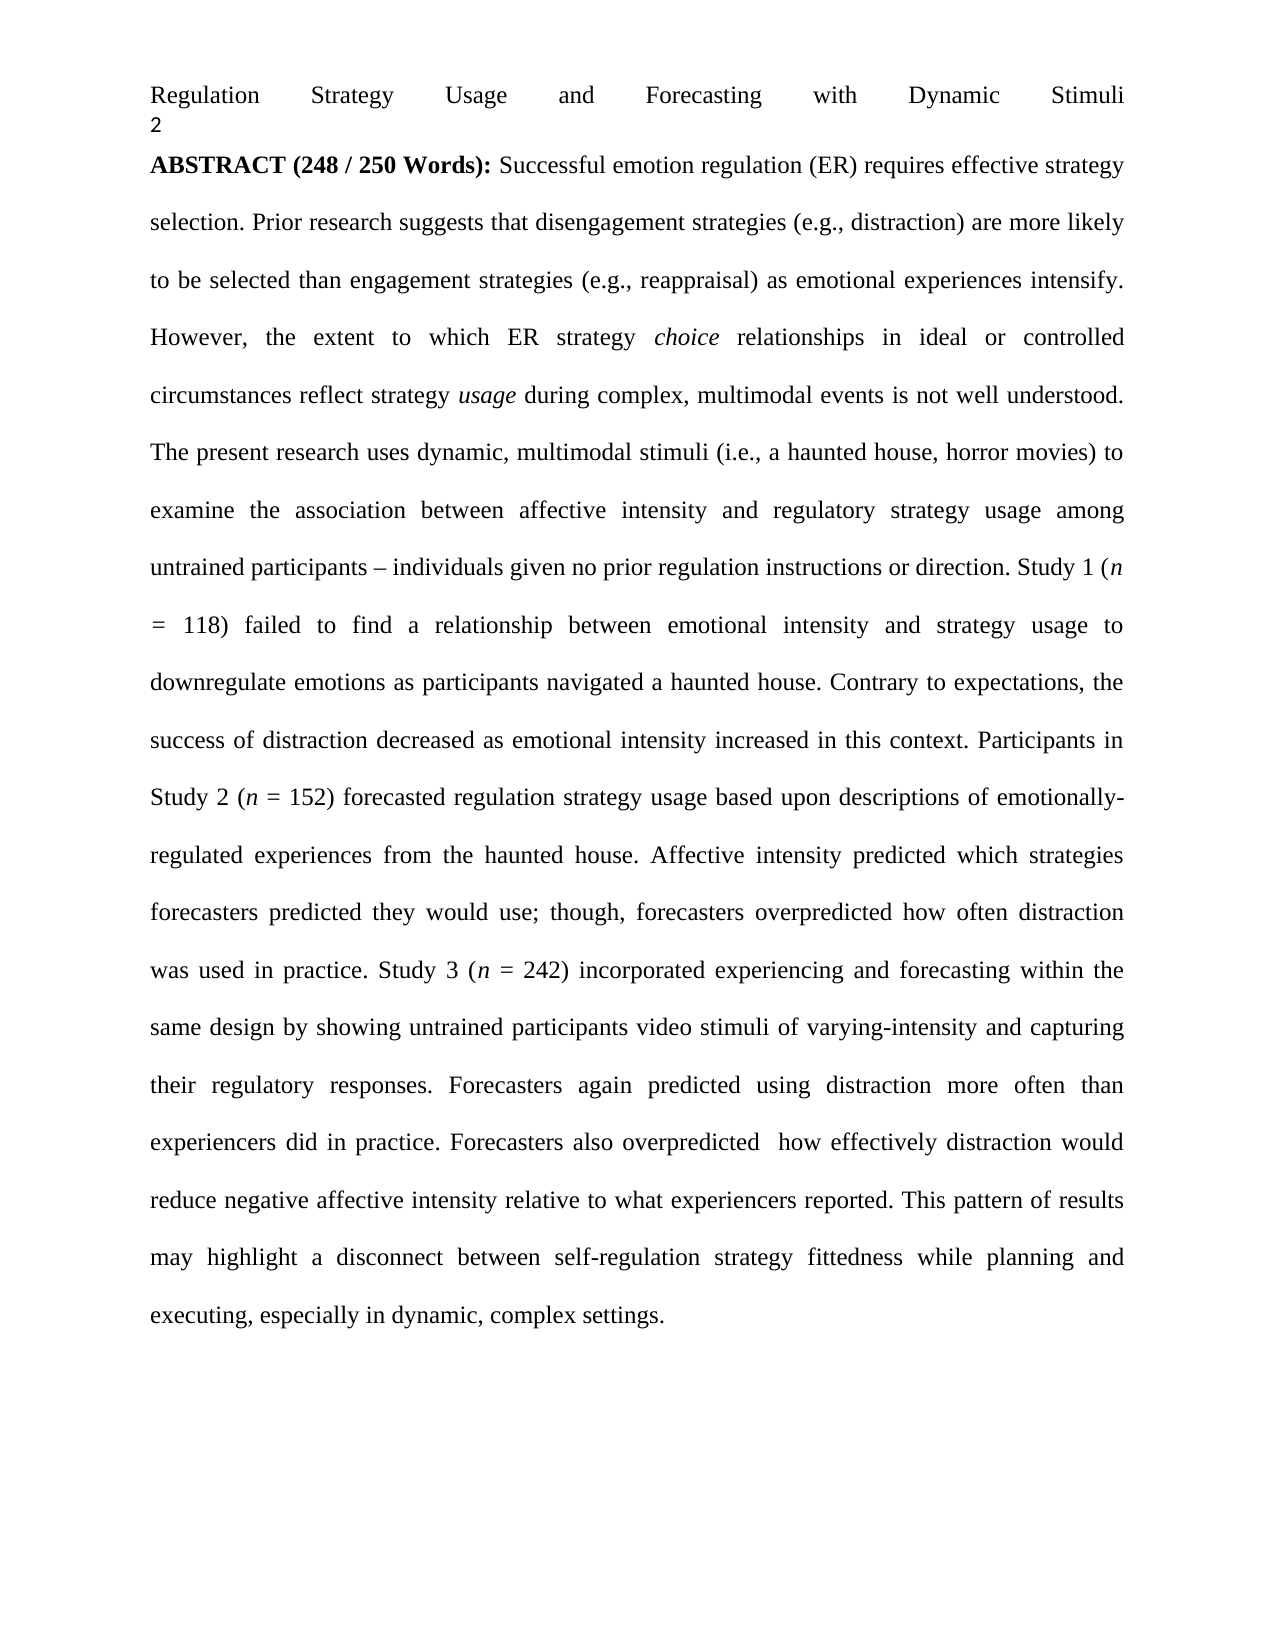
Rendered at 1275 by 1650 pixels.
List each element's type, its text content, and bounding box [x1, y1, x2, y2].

text ABSTRACT (248 / 250 Words): Successful emotion regulation (ER) requires effective strategy selection. Prior research suggests that disengagement strategies (e.g., distraction) are more likely to be selected than engagement strategies (e.g., reappraisal) as emotional experiences intensify. However, the extent to which ER strategy choice relationships in ideal or controlled circumstances reflect strategy usage during complex, multimodal events is not well understood. The present research uses dynamic, multimodal stimuli (i.e., a haunted house, horror movies) to examine the association between affective intensity and regulatory strategy usage among untrained participants – individuals given no prior regulation instructions or direction. Study 1 (n = 118) failed to find a relationship between emotional intensity and strategy usage to downregulate emotions as participants navigated a haunted house. Contrary to expectations, the success of distraction decreased as emotional intensity increased in this context. Participants in Study 2 (n = 152) forecasted regulation strategy usage based upon descriptions of emotionally-regulated experiences from the haunted house. Affective intensity predicted which strategies forecasters predicted they would use; though, forecasters overpredicted how often distraction was used in practice. Study 3 (n = 242) incorporated experiencing and forecasting within the same design by showing untrained participants video stimuli of varying-intensity and capturing their regulatory responses. Forecasters again predicted using distraction more often than experiencers did in practice. Forecasters also overpredicted how effectively distraction would reduce negative affective intensity relative to what experiencers reported. This pattern of results may highlight a disconnect between self-regulation strategy fittedness while planning and executing, especially in dynamic, complex settings. [150, 150, 1125, 1329]
